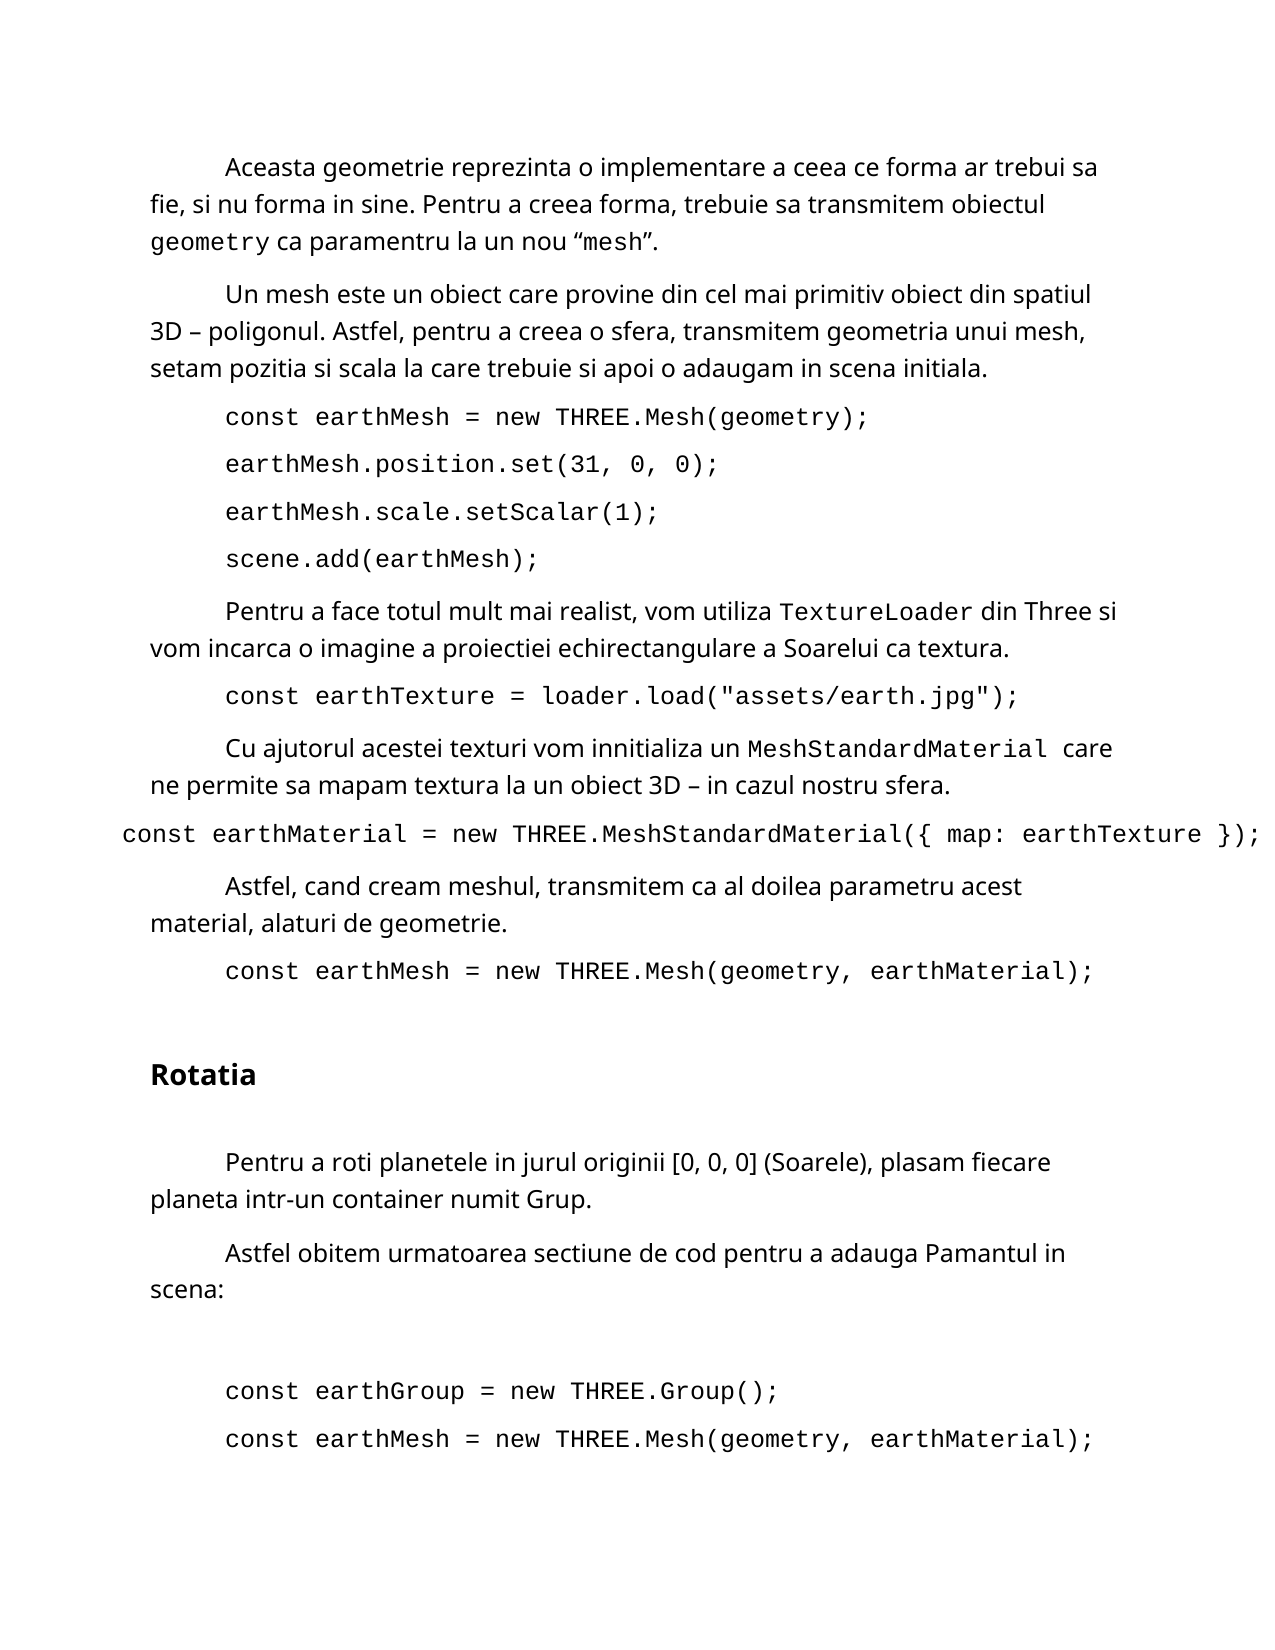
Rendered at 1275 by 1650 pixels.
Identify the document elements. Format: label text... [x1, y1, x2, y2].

text Un mesh este un obiect care provine din cel mai primitiv obiect din spatiul 3D – poligonul. Astfel, pentru a creea o sfera, transmitem geometria unui mesh, setam pozitia si scala la care trebuie si apoi o adaugam in scena initiala. [150, 277, 1125, 385]
text Pentru a face totul mult mai realist, vom utiliza TextureLoader din Three si vom incarca o imagine a proiectiei echirectangulare a Soarelui ca textura. [150, 593, 1125, 664]
text const earthMaterial = new THREE.MeshStandardMaterial({ map: earthTexture }); [122, 821, 1275, 850]
text const earthGroup = new THREE.Group(); [225, 1379, 1125, 1407]
text Pentru a roti planetele in jurul originii [0, 0, 0] (Soarele), plasam fiecare planeta intr-un container numit Grup. [150, 1145, 1125, 1216]
text const earthMesh = new THREE.Mesh(geometry, earthMaterial); [225, 1426, 1125, 1454]
text const earthMesh = new THREE.Mesh(geometry, earthMaterial); [150, 959, 1125, 987]
text scene.add(earthMesh); [150, 546, 1125, 574]
text earthMesh.scale.setScalar(1); [150, 499, 1125, 527]
text Cu ajutorul acestei texturi vom innitializa un MeshStandardMaterial care ne permite sa mapam textura la un obiect 3D – in cazul nostru sfera. [150, 731, 1125, 802]
text const earthMesh = new THREE.Mesh(geometry); [150, 404, 1125, 432]
text earthMesh.position.set(31, 0, 0); [150, 452, 1125, 480]
text Astfel obitem urmatoarea sectiune de cod pentru a adauga Pamantul in scena: [150, 1235, 1125, 1306]
text const earthTexture = loader.load("assets/earth.jpg"); [150, 684, 1125, 712]
text Aceasta geometrie reprezinta o implementare a ceea ce forma ar trebui sa fie, si nu forma in sine. Pentru a creea forma, trebuie sa transmitem obiectul geometry ca paramentru la un nou “mesh”. [150, 150, 1125, 258]
text Astfel, cand cream meshul, transmitem ca al doilea parametru acest material, alaturi de geometrie. [150, 869, 1125, 939]
text Rotatia [150, 1054, 1125, 1093]
